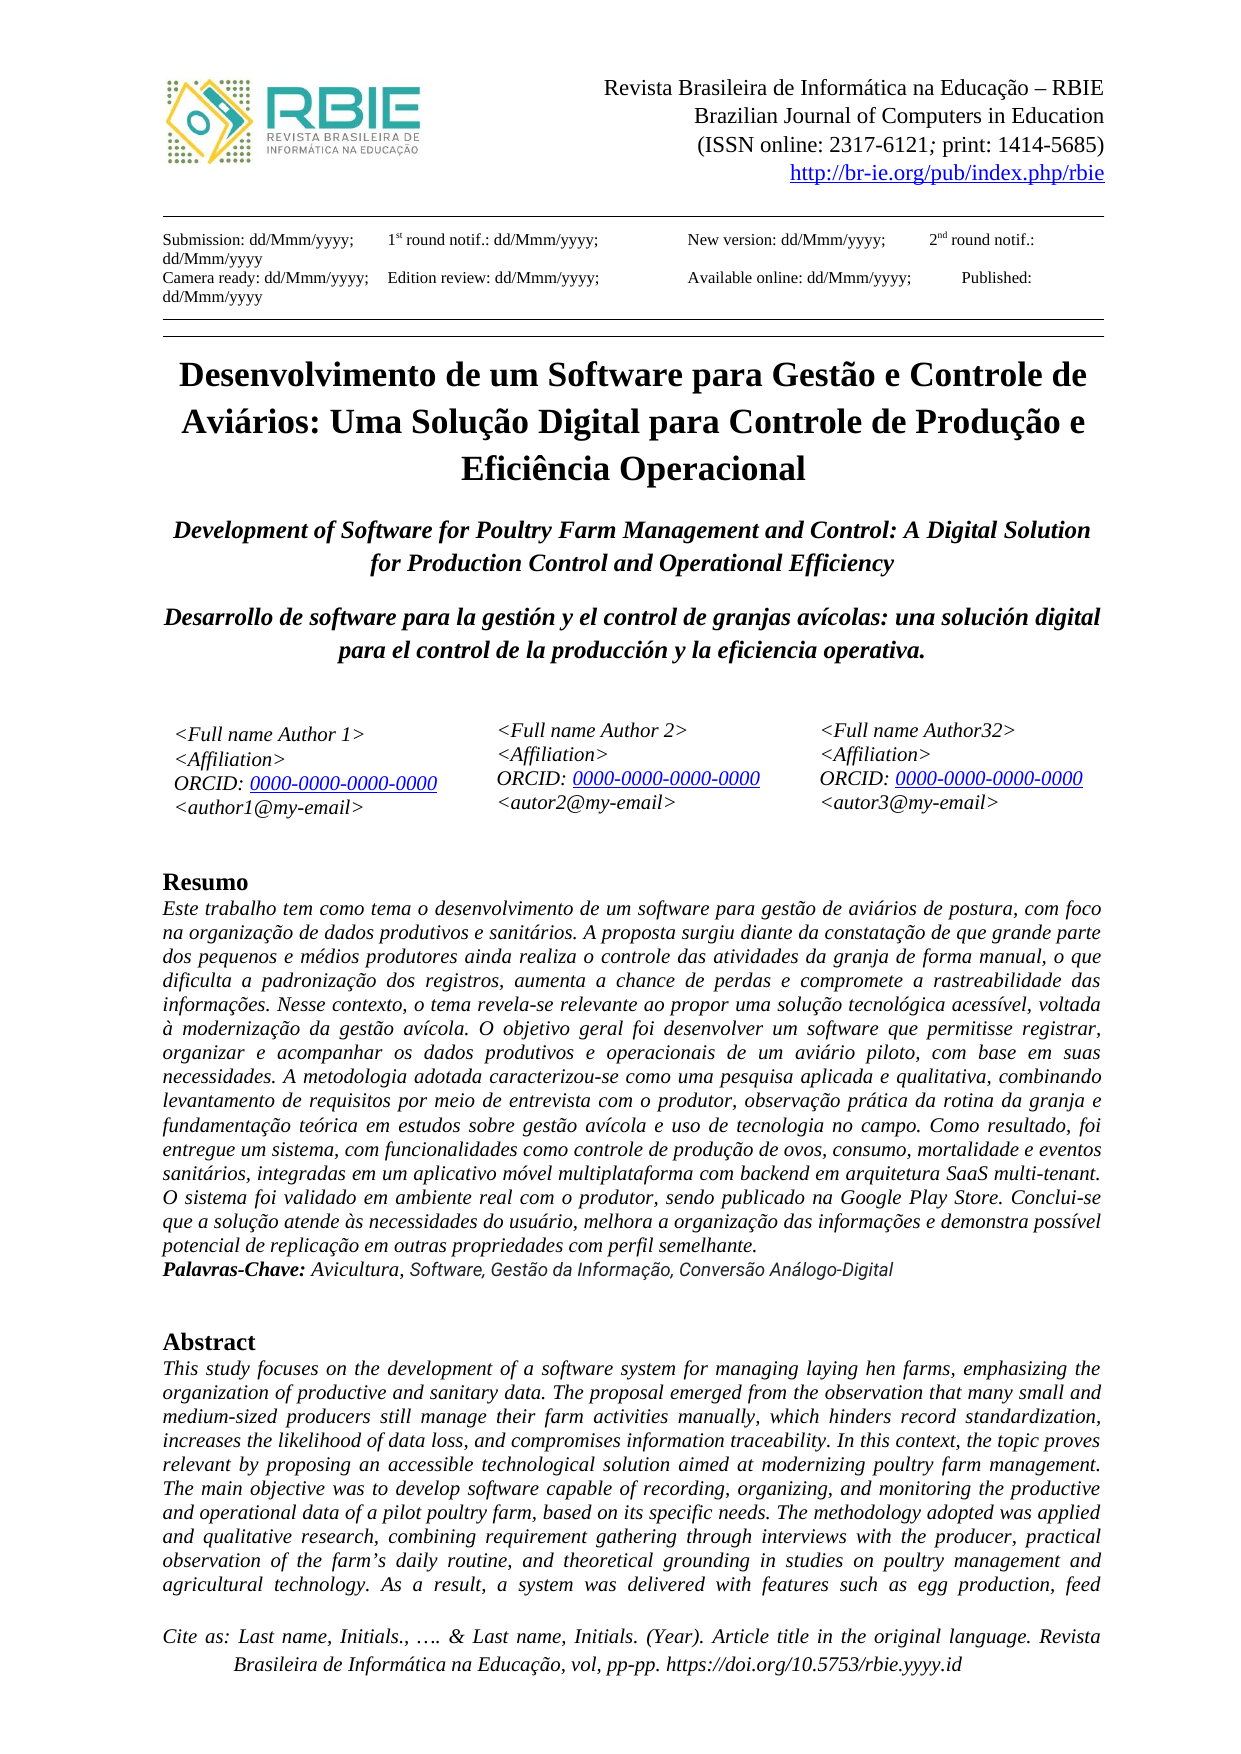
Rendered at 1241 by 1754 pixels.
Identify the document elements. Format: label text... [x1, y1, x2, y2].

text Resumo [162, 867, 1104, 896]
table_header <Full name Author 1> <Affiliation> ORCID: 0000-0000-0000-0000 <author1@my-email> [163, 718, 485, 819]
table_header <Full name Author32> <Affiliation> ORCID: 0000-0000-0000-0000 <autor3@my-email> [808, 718, 1131, 819]
table_header <Full name Author 2> <Affiliation> ORCID: 0000-0000-0000-0000 <autor2@my-email> [485, 718, 808, 819]
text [162, 1356, 1104, 1596]
picture [162, 75, 440, 164]
text Abstract [162, 1327, 1104, 1356]
text Development of Software for Poultry Farm Management and Control: A Digital Solution for Production Control and Operational Efficiency [162, 515, 1104, 577]
text Palavras-Chave: Avicultura, Software, Gestão da Informação, Conversão Análogo-Digital [162, 1257, 1104, 1281]
text Desarrollo de software para la gestión y el control de granjas avícolas: una solución digital para el control de la producción y la eficiencia operativa. [162, 602, 1104, 664]
text Este trabalho tem como tema o desenvolvimento de um software para gestão de aviários de postura, com foco na organização de dados produtivos e sanitários. A proposta surgiu diante da constatação de que grande parte dos pequenos e médios produtores ainda realiza o controle das atividades da granja de forma manual, o que dificulta a padronização dos registros, aumenta a chance de perdas e compromete a rastreabilidade das informações. Nesse contexto, o tema revela-se relevante ao propor uma solução tecnológica acessível, voltada à modernização da gestão avícola. O objetivo geral foi desenvolver um software que permitisse registrar, organizar e acompanhar os dados produtivos e operacionais de um aviário piloto, com base em suas necessidades. A metodologia adotada caracterizou-se como uma pesquisa aplicada e qualitativa, combinando levantamento de requisitos por meio de entrevista com o produtor, observação prática da rotina da granja e fundamentação teórica em estudos sobre gestão avícola e uso de tecnologia no campo. Como resultado, foi entregue um sistema, com funcionalidades como controle de produção de ovos, consumo, mortalidade e eventos sanitários, integradas em um aplicativo móvel multiplataforma com backend em arquitetura SaaS multi-tenant. O sistema foi validado em ambiente real com o produtor, sendo publicado na Google Play Store. Conclui-se que a solução atende às necessidades do usuário, melhora a organização das informações e demonstra possível potencial de replicação em outras propriedades com perfil semelhante. [162, 896, 1104, 1257]
text Desenvolvimento de um Software para Gestão e Controle de Aviários: Uma Solução Digital para Controle de Produção e Eficiência Operacional [162, 354, 1104, 488]
